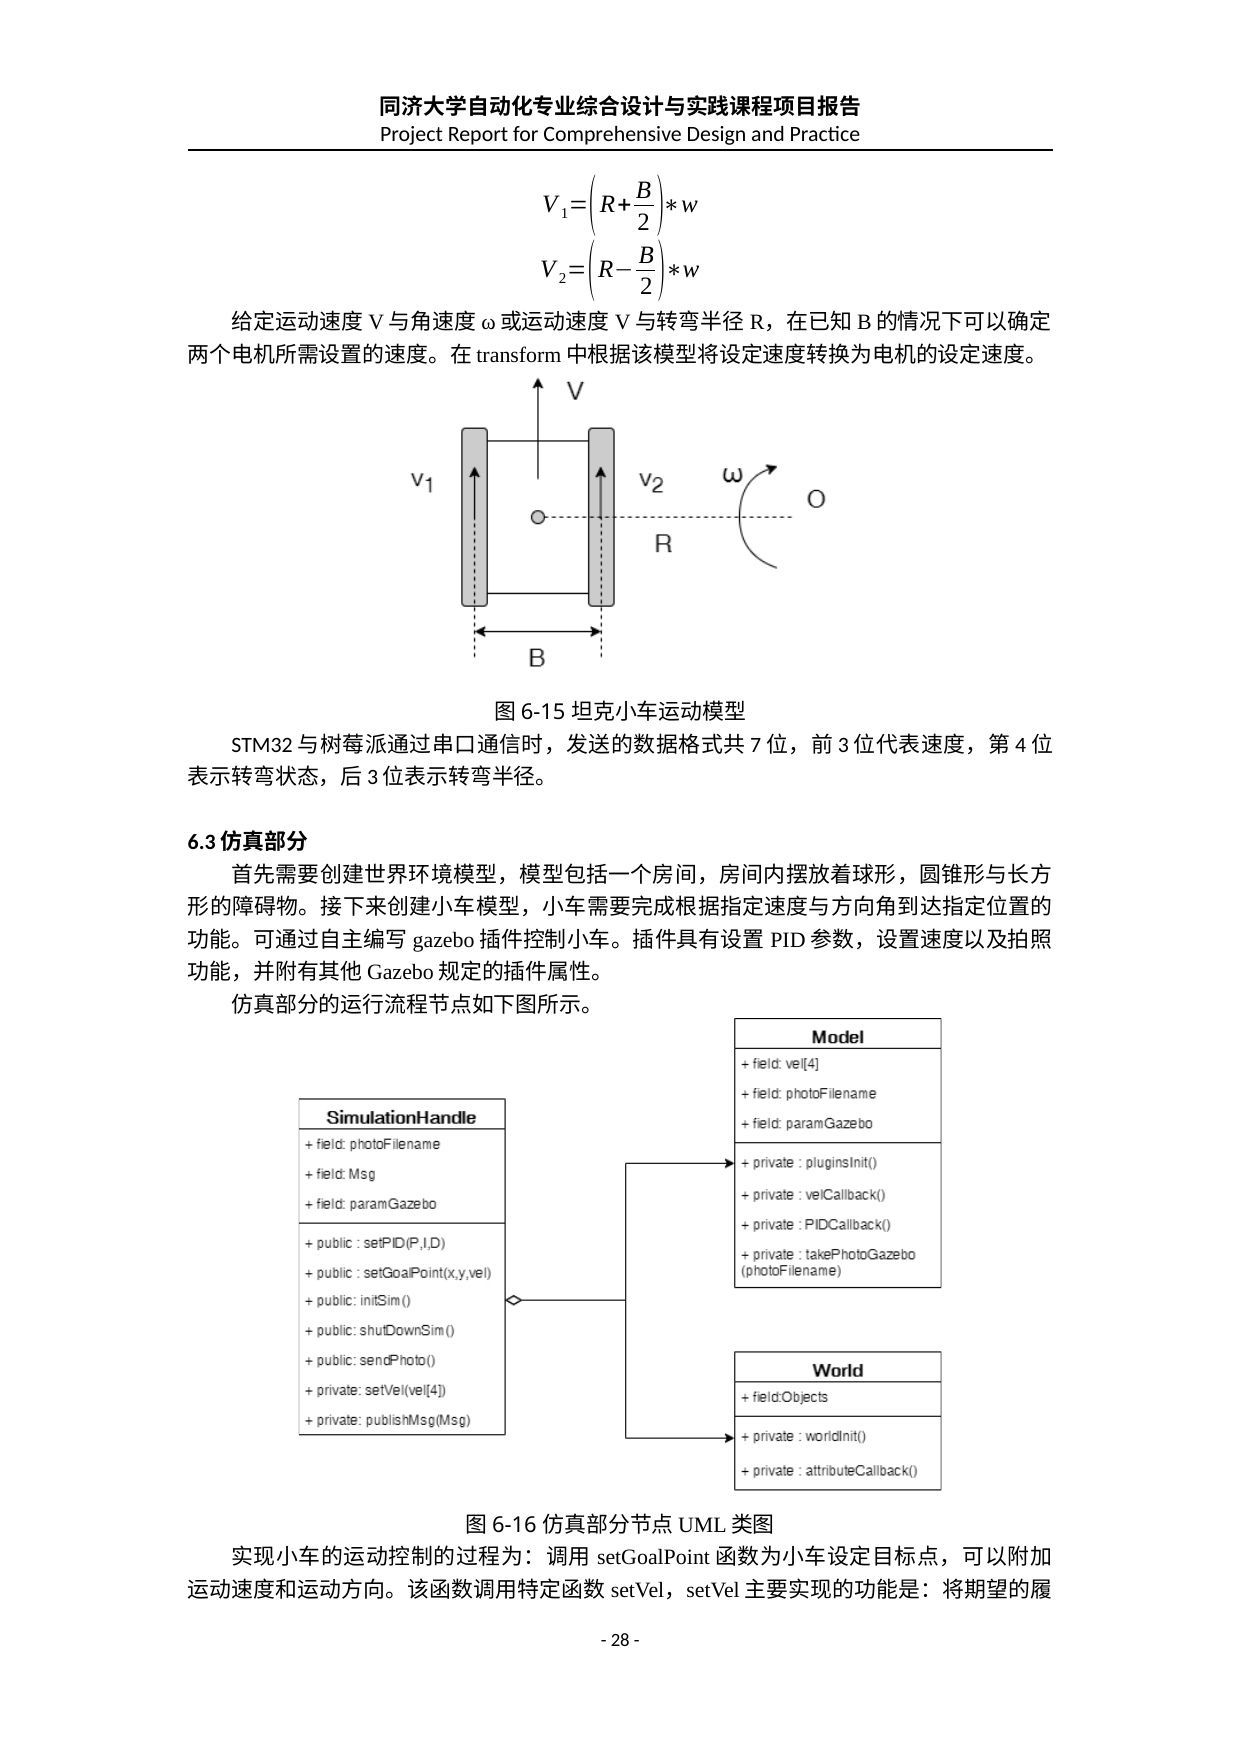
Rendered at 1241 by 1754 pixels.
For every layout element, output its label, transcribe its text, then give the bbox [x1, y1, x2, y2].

text 图6-16 仿真部分节点UML类图 [187, 1506, 1053, 1539]
picture [298, 1018, 942, 1494]
text 6.3 仿真部分 [187, 824, 1053, 856]
text 给定运动速度V与角速度ω或运动速度V与转弯半径R，在已知B的情况下可以确定两个电机所需设置的速度。在transform中根据该模型将设定速度转换为电机的设定速度。 [187, 304, 1053, 369]
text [187, 1539, 1053, 1604]
picture [398, 368, 843, 673]
text 首先需要创建世界环境模型，模型包括一个房间，房间内摆放着球形，圆锥形与长方形的障碍物。接下来创建小车模型，小车需要完成根据指定速度与方向角到达指定位置的功能。可通过自主编写gazebo插件控制小车。插件具有设置PID参数，设置速度以及拍照功能，并附有其他Gazebo规定的插件属性。 [187, 856, 1053, 986]
text STM32与树莓派通过串口通信时，发送的数据格式共7位，前3位代表速度，第4位表示转弯状态，后3位表示转弯半径。 [187, 726, 1053, 791]
text 仿真部分的运行流程节点如下图所示。 [187, 986, 1053, 1019]
text 图6-15 坦克小车运动模型 [187, 694, 1053, 726]
